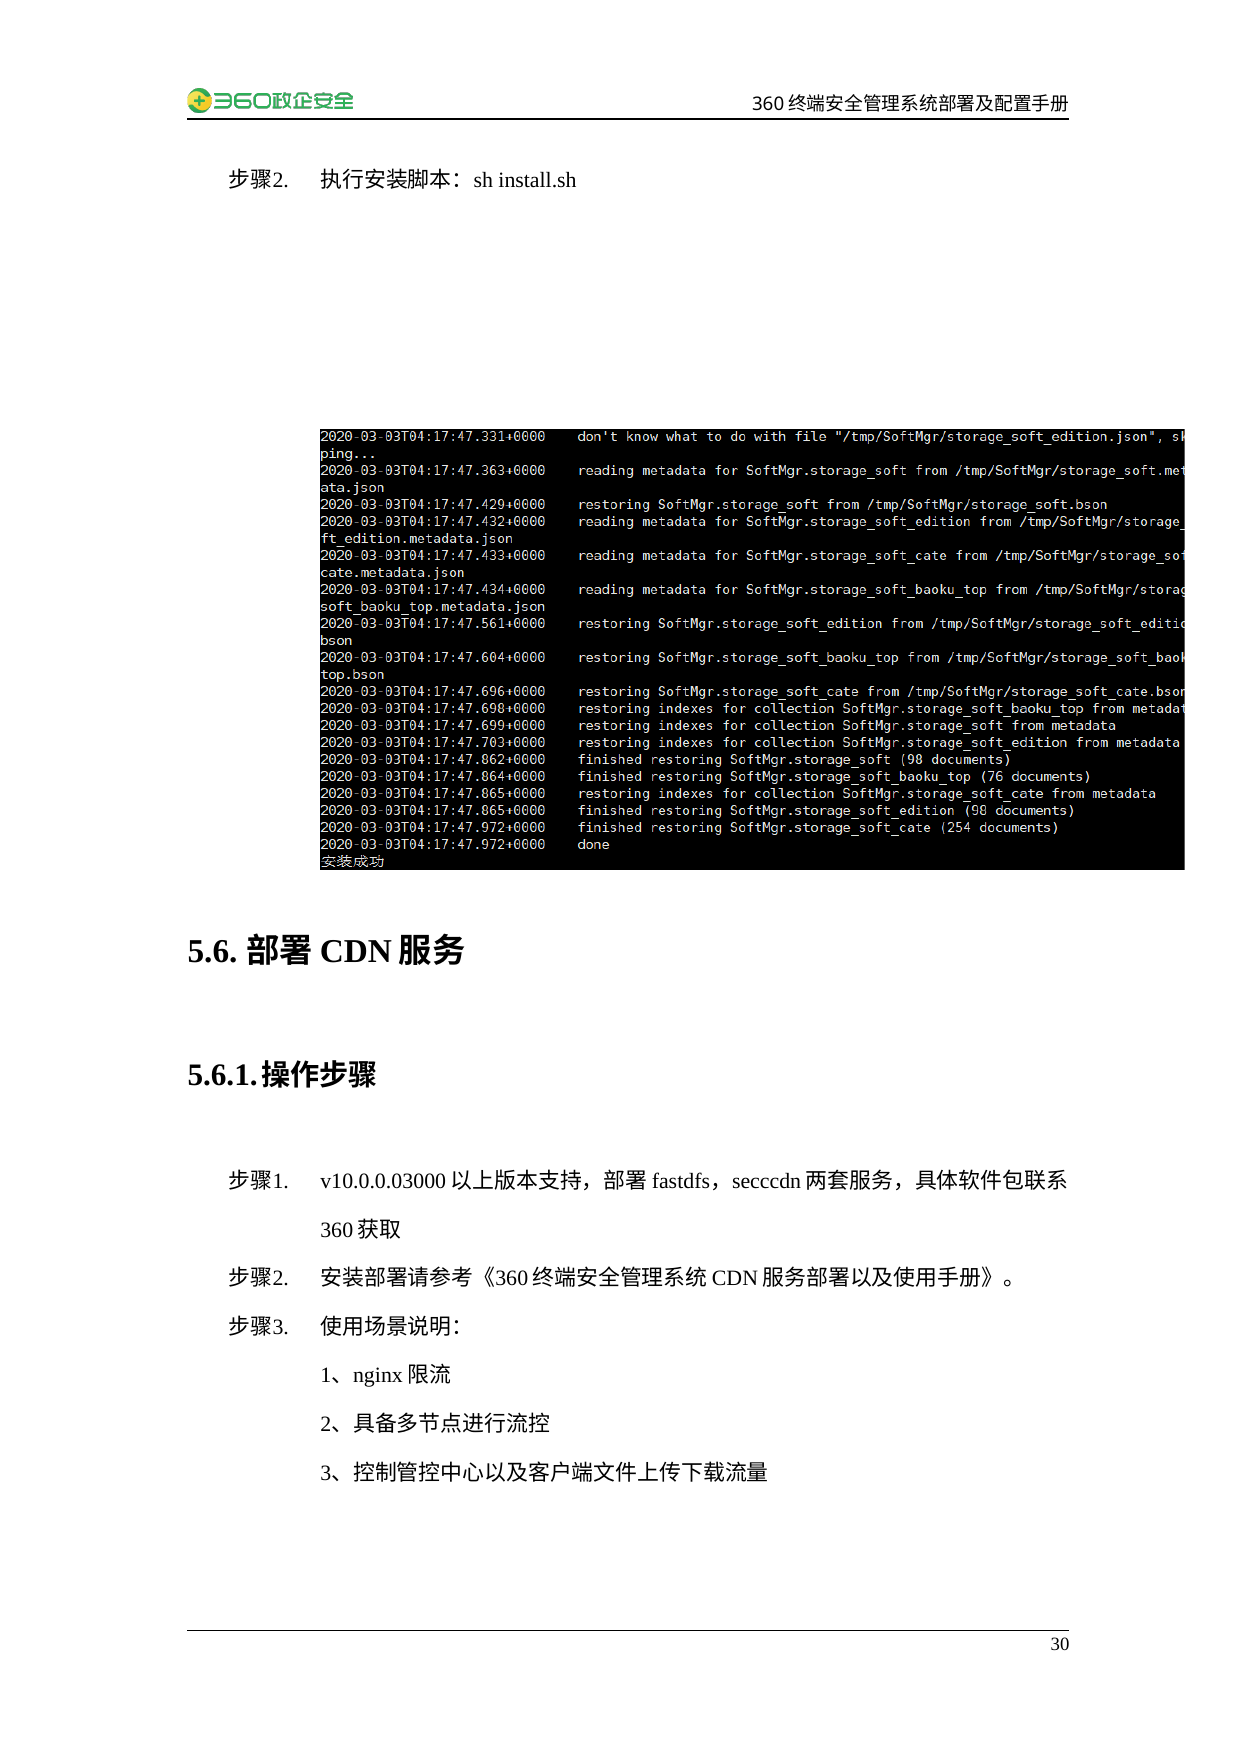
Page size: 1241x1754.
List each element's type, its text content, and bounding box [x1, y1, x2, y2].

list 安装部署请参考《360终端安全管理系统CDN服务部署以及使用手册》。 [228, 1260, 1069, 1292]
picture [187, 88, 353, 113]
subtitle 部署CDN服务 [187, 917, 1069, 982]
list 使用场景说明： 1、nginx限流 2、具备多节点进行流控 3、控制管控中心以及客户端文件上传下载流量 [228, 1308, 1069, 1487]
list v10.0.0.03000以上版本支持，部署fastdfs，secccdn两套服务，具体软件包联系360获取 [228, 1163, 1069, 1244]
subtitle 操作步骤 [187, 1042, 1069, 1107]
picture [320, 429, 1185, 870]
